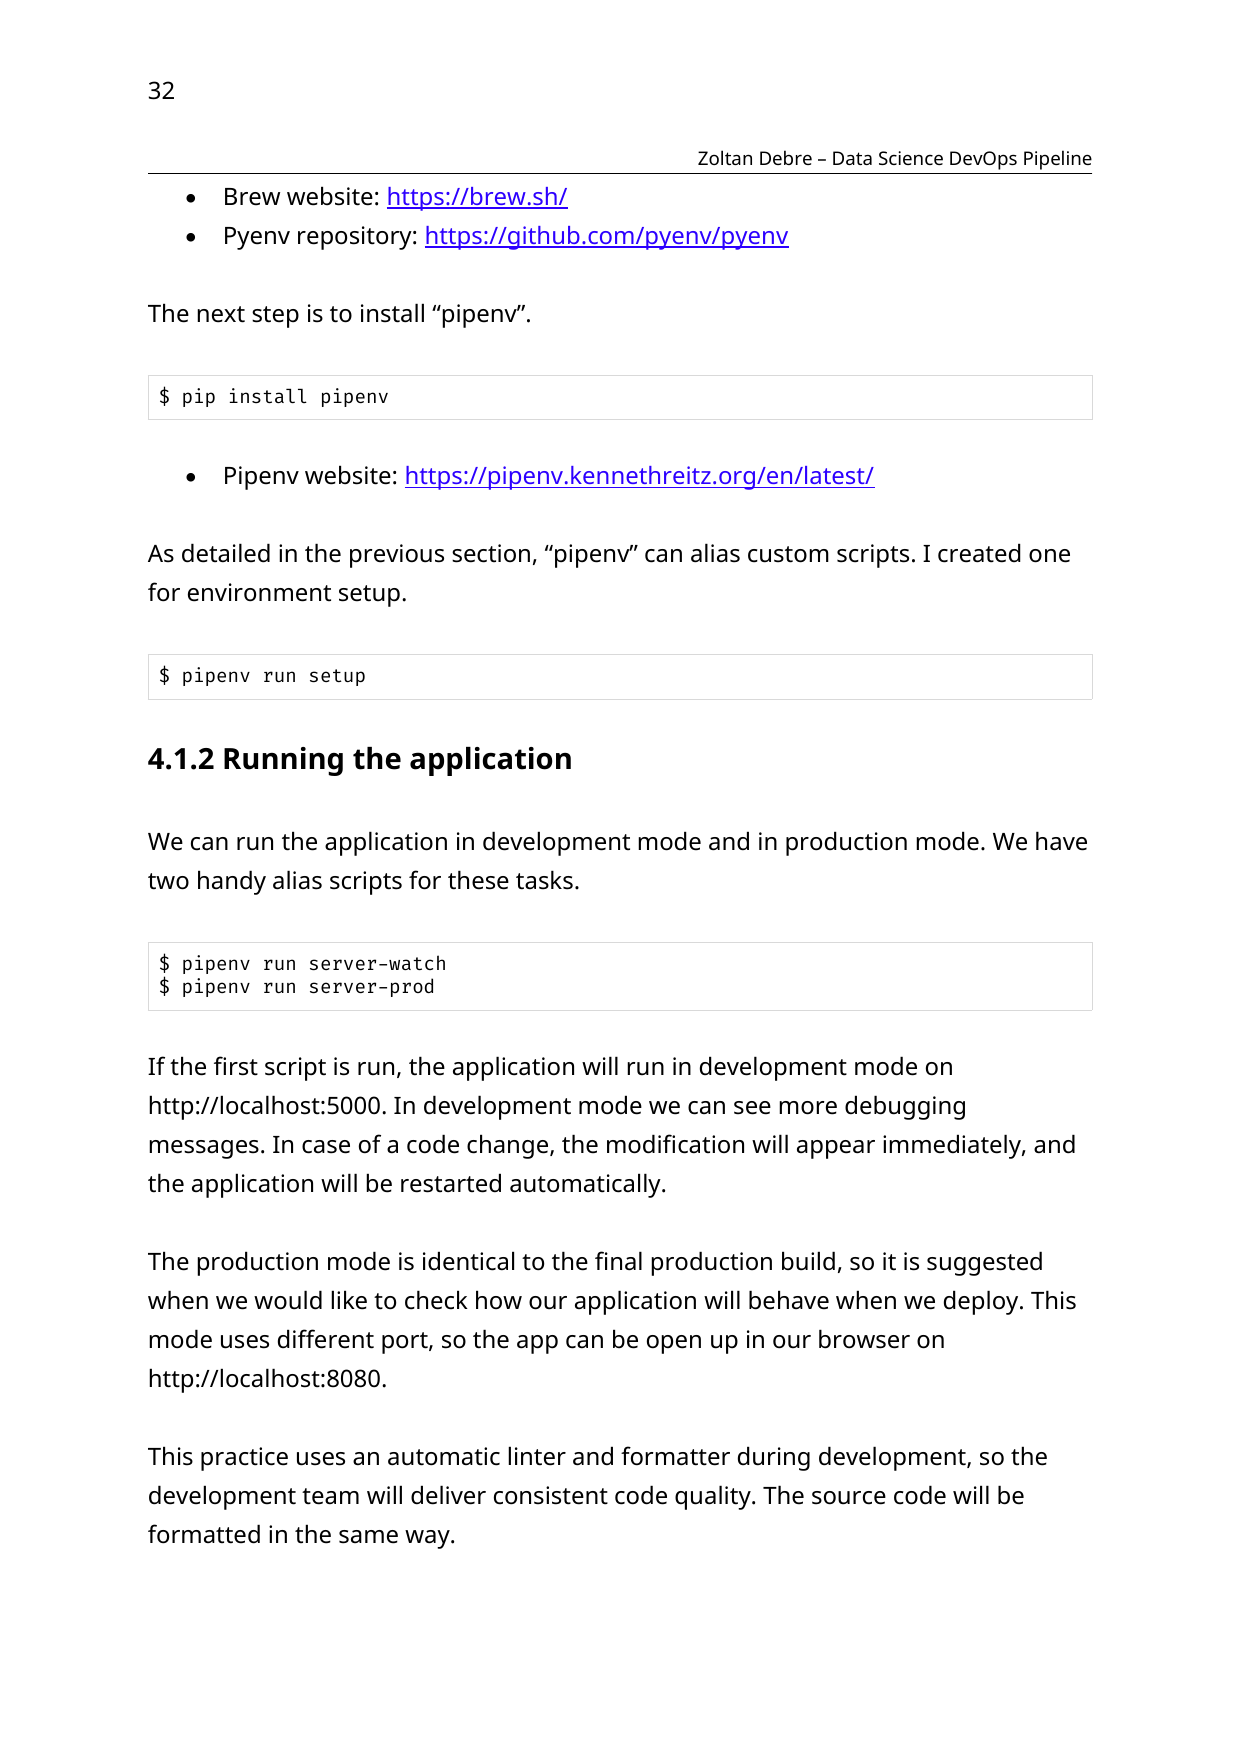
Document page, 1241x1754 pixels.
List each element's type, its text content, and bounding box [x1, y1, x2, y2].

text This practice uses an automatic linter and formatter during development, so the development team will deliver consistent code quality. The source code will be formatted in the same way. [148, 1440, 1092, 1551]
text We can run the application in development mode and in production mode. We have two handy alias scripts for these tasks. [148, 825, 1092, 897]
table_header $ pipenv run setup [149, 655, 1092, 699]
table_header $ pip install pipenv [149, 376, 1092, 419]
text The next step is to install “pipenv”. [148, 297, 1092, 329]
text As detailed in the previous section, “pipenv” can alias custom scripts. I created one for environment setup. [148, 537, 1092, 609]
text The production mode is identical to the final production build, so it is suggested when we would like to check how our application will behave when we deploy. This mode uses different port, so the app can be open up in our browser on http://localhost:8080. [148, 1245, 1092, 1394]
list Brew website: https://brew.sh/ [185, 179, 1092, 212]
table_header $ pipenv run server-watch $ pipenv run server-prod [149, 943, 1092, 1010]
list Pyenv repository: https://github.com/pyenv/pyenv [185, 219, 1092, 251]
subtitle 4.1.2 Running the application [148, 738, 1092, 778]
text If the first script is run, the application will run in development mode on http://localhost:5000. In development mode we can see more debugging messages. In case of a code change, the modification will appear immediately, and the application will be restarted automatically. [148, 1049, 1092, 1199]
list Pipenv website: https://pipenv.kennethreitz.org/en/latest/ [185, 459, 1092, 492]
